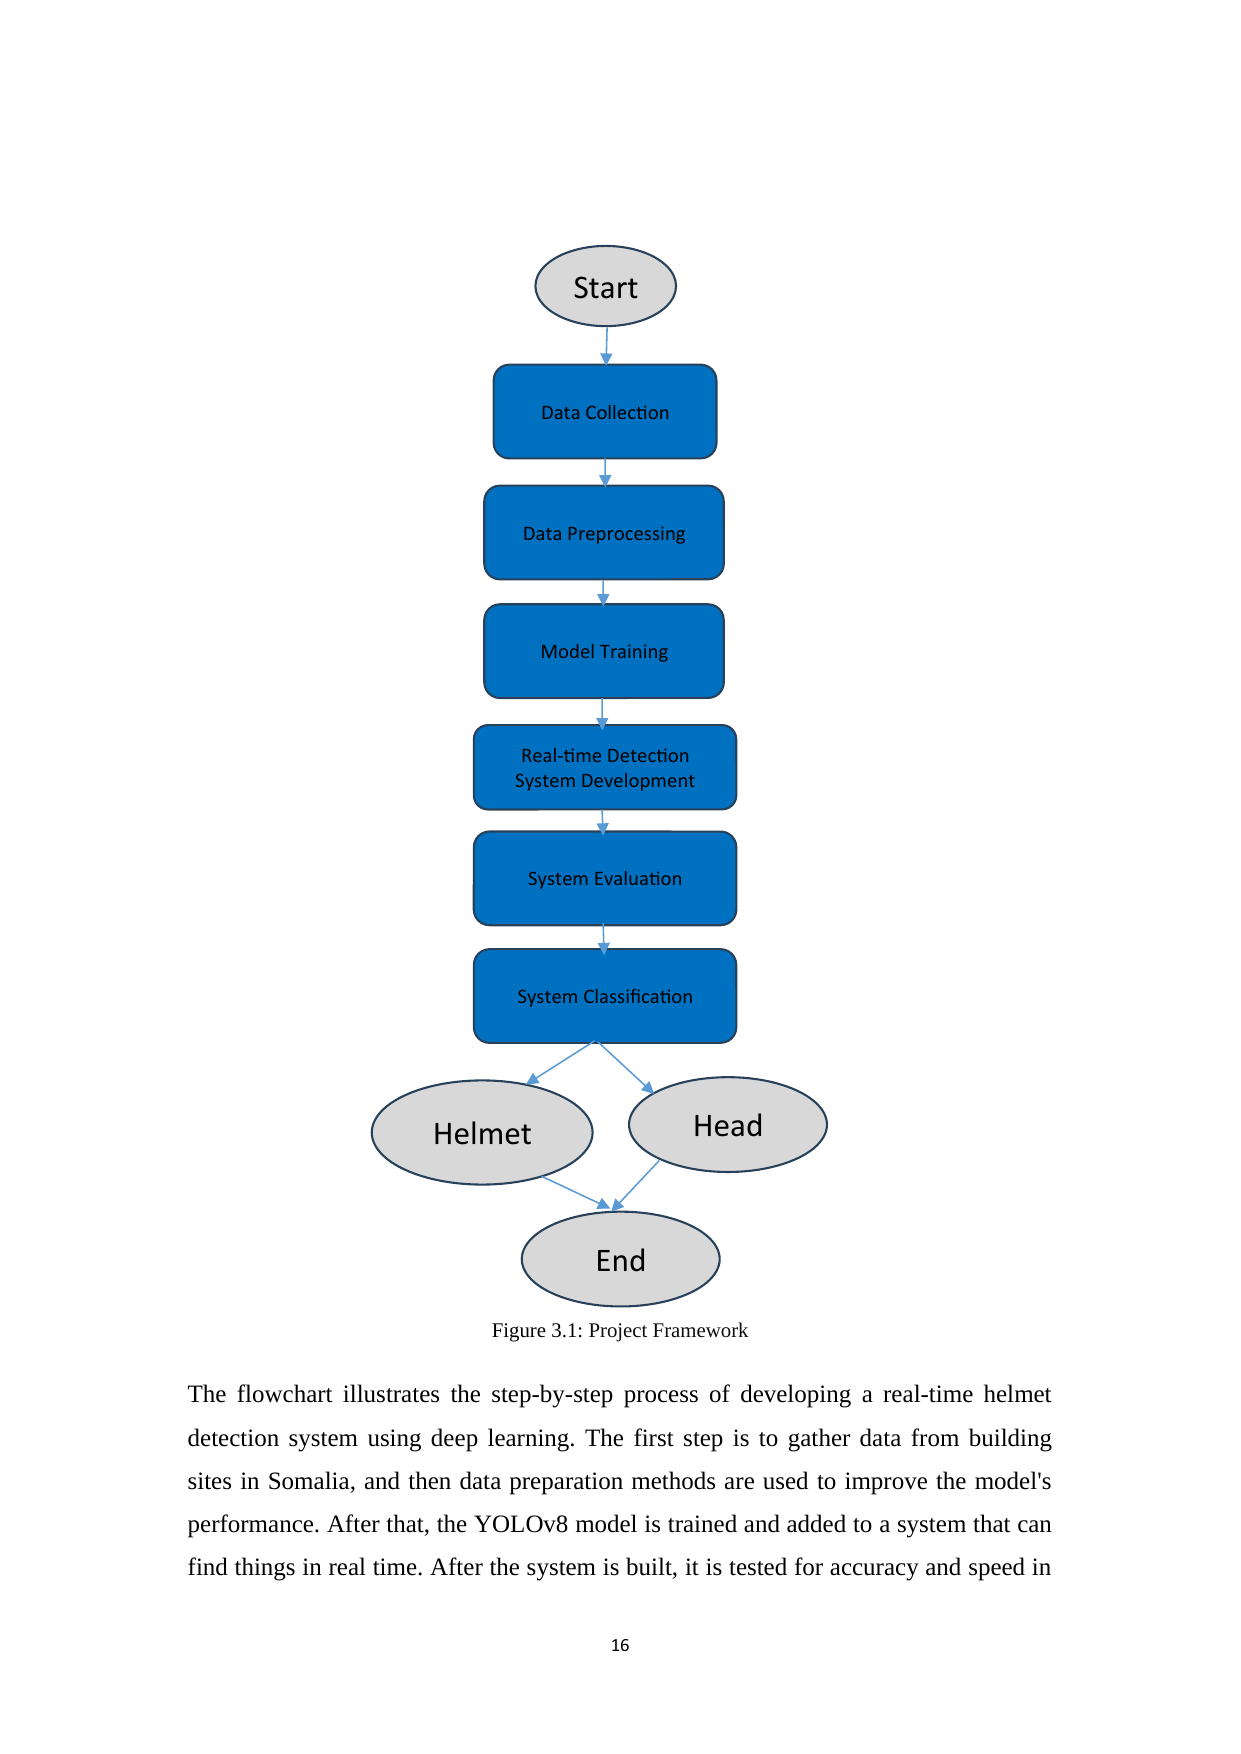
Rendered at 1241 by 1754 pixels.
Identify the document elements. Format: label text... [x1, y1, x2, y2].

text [187, 1379, 1053, 1581]
text Figure 3.1: Project Framework [187, 1318, 1053, 1342]
